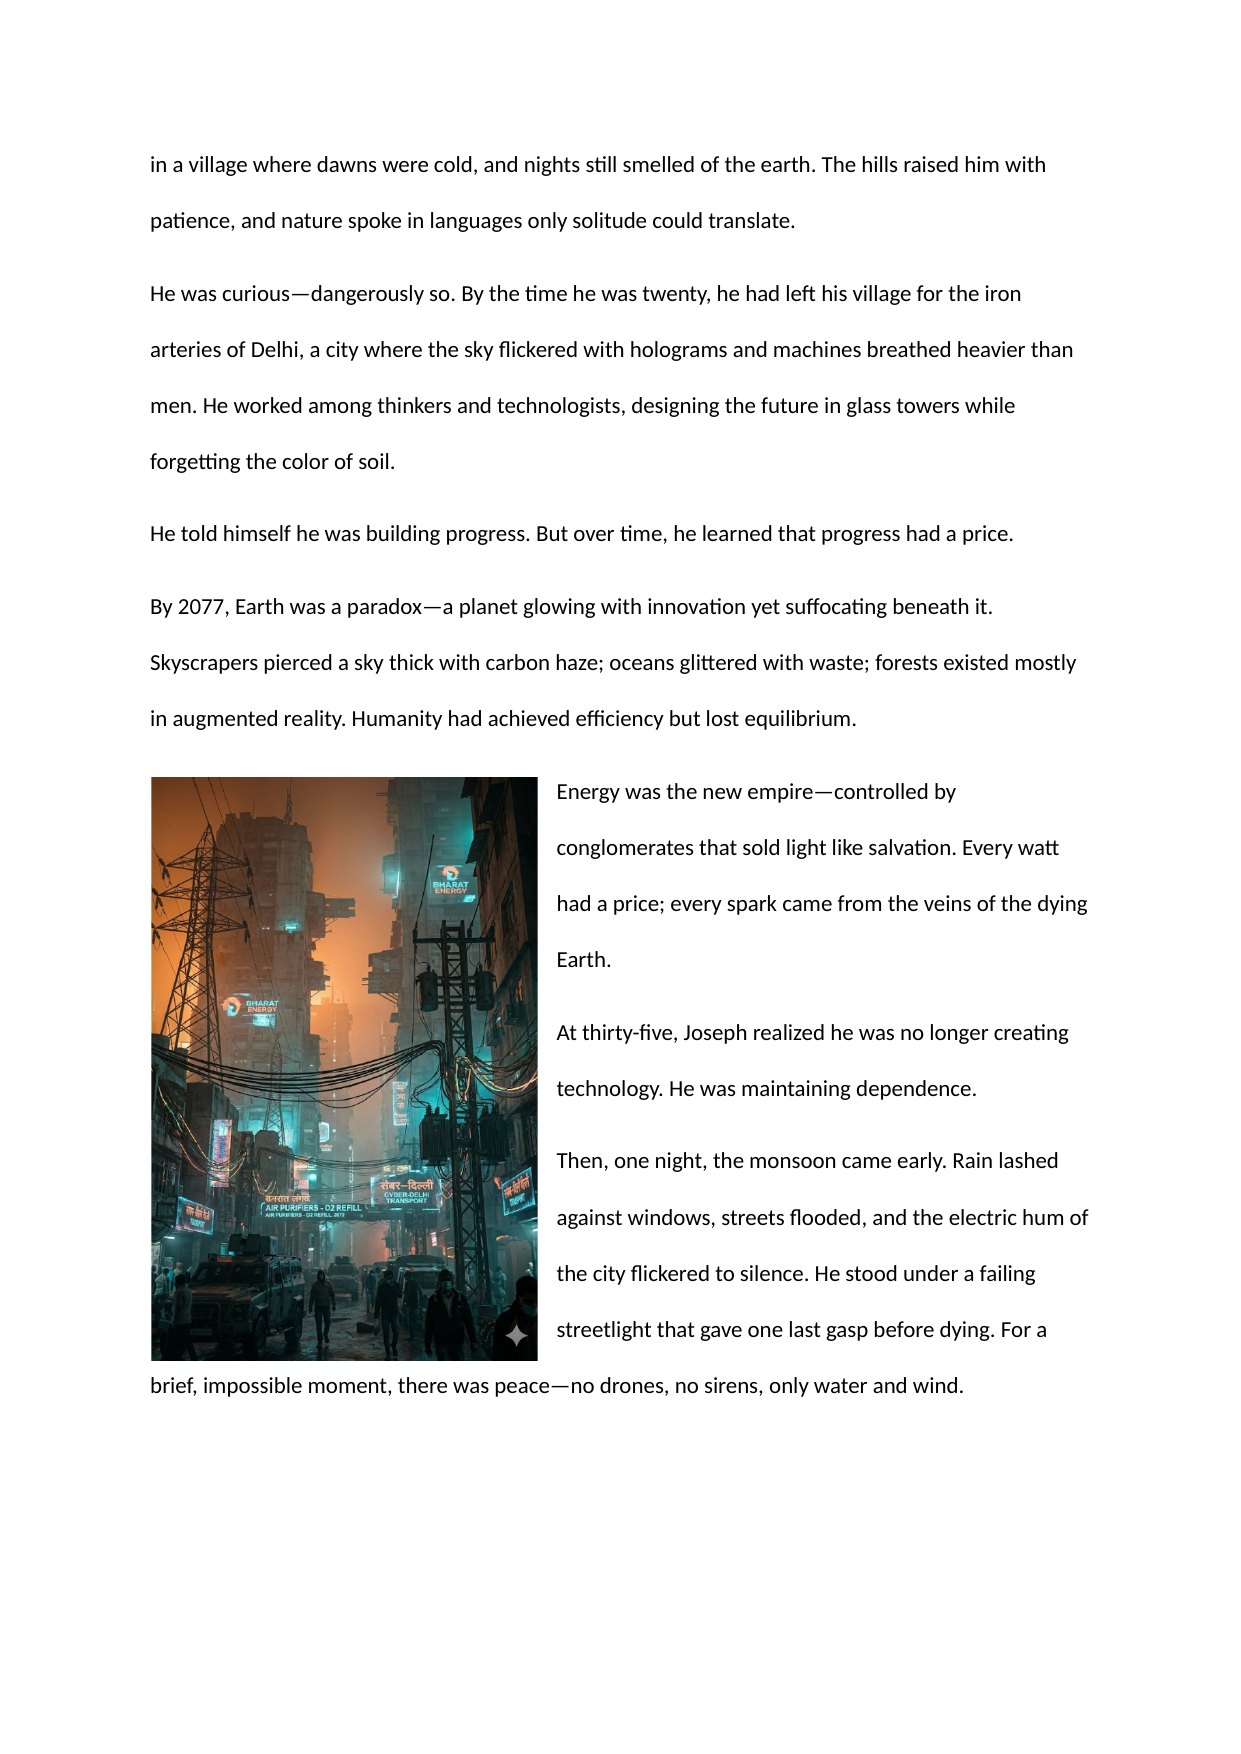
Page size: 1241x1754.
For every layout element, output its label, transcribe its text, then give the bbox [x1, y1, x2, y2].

text By 2077, Earth was a paradox—a planet glowing with innovation yet suffocating beneath it. Skyscrapers pierced a sky thick with carbon haze; oceans glittered with waste; forests existed mostly in augmented reality. Humanity had achieved efficiency but lost equilibrium. [150, 592, 1090, 732]
text in a village where dawns were cold, and nights still smelled of the earth. The hills raised him with patience, and nature spoke in languages only solitude could translate. [150, 150, 1090, 234]
text Energy was the new empire—controlled by conglomerates that sold light like salvation. Every watt had a price; every spark came from the veins of the dying Earth. [538, 777, 1090, 973]
text Then, one night, the monsoon came early. Rain lashed against windows, streets flooded, and the electric hum of the city flickered to silence. He stood under a failing streetlight that gave one last gasp before dying. For a brief, impossible moment, there was peace—no drones, no sirens, only water and wind. [150, 1147, 1090, 1399]
text He was curious—dangerously so. By the time he was twenty, he had left his village for the iron arteries of Delhi, a city where the sky flickered with holograms and machines breathed heavier than men. He worked among thinkers and technologists, designing the future in glass towers while forgetting the color of soil. [150, 279, 1090, 475]
text At thirty-five, Joseph realized he was no longer creating technology. He was maintaining dependence. [538, 1018, 1090, 1102]
text He told himself he was building progress. But over time, he learned that progress had a price. [150, 519, 1090, 548]
picture [150, 777, 538, 1358]
